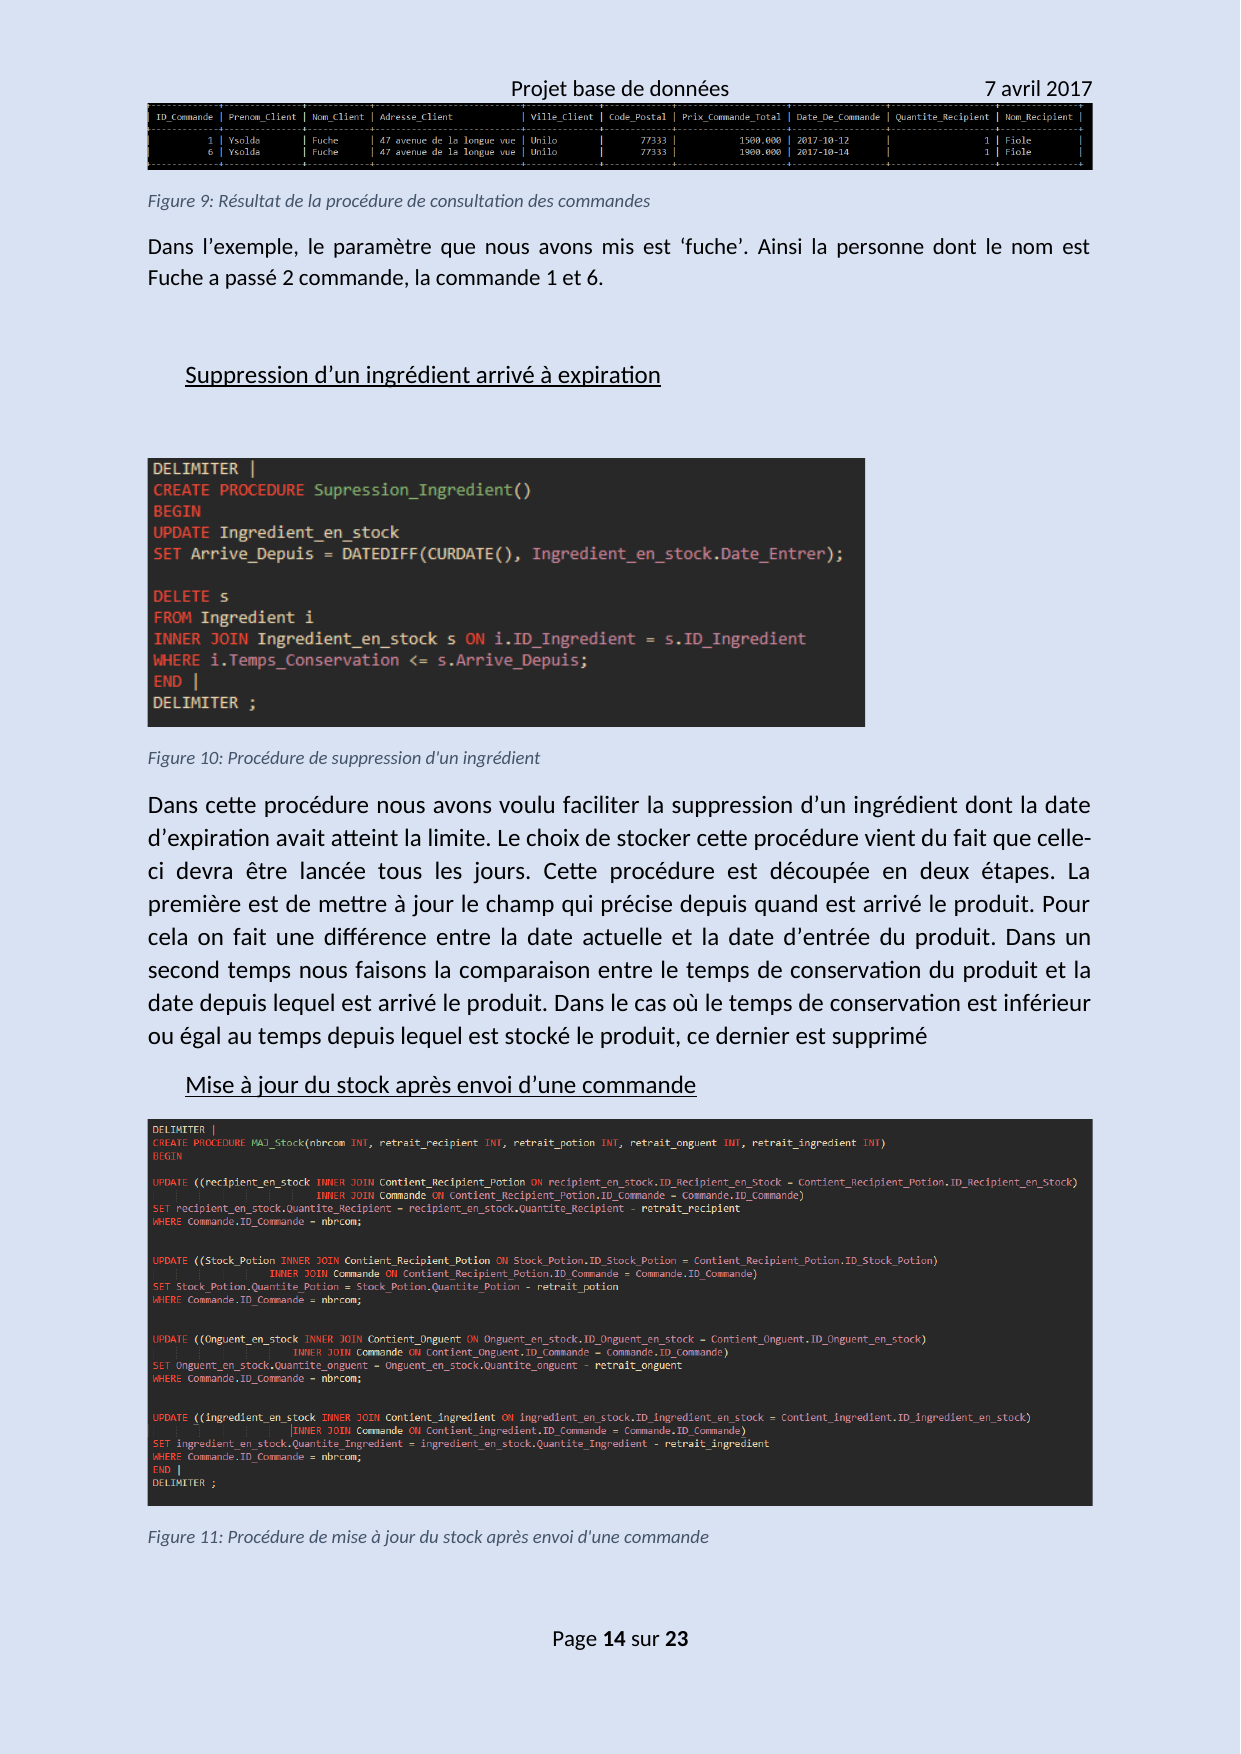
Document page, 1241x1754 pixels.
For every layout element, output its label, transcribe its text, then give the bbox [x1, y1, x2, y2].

text Figure 10: Procédure de suppression d'un ingrédient [148, 746, 1093, 769]
text Dans l’exemple, le paramètre que nous avons mis est ‘fuche’. Ainsi la personne dont le nom est Fuche a passé 2 commande, la commande 1 et 6. [148, 232, 1093, 291]
text Suppression d’un ingrédient arrivé à expiration [185, 359, 1093, 390]
text Dans cette procédure nous avons voulu faciliter la suppression d’un ingrédient dont la date d’expiration avait atteint la limite. Le choix de stocker cette procédure vient du fait que celle-ci devra être lancée tous les jours. Cette procédure est découpée en deux étapes. La première est de mettre à jour le champ qui précise depuis quand est arrivé le produit. Pour cela on fait une différence entre la date actuelle et la date d’entrée du produit. Dans un second temps nous faisons la comparaison entre le temps de conservation du produit et la date depuis lequel est arrivé le produit. Dans le cas où le temps de conservation est inférieur ou égal au temps depuis lequel est stocké le produit, ce dernier est supprimé [148, 790, 1093, 1051]
text Figure 11: Procédure de mise à jour du stock après envoi d'une commande [148, 1525, 1093, 1548]
text Figure 9: Résultat de la procédure de consultation des commandes [148, 189, 1093, 212]
text Mise à jour du stock après envoi d’une commande [185, 1070, 1093, 1100]
